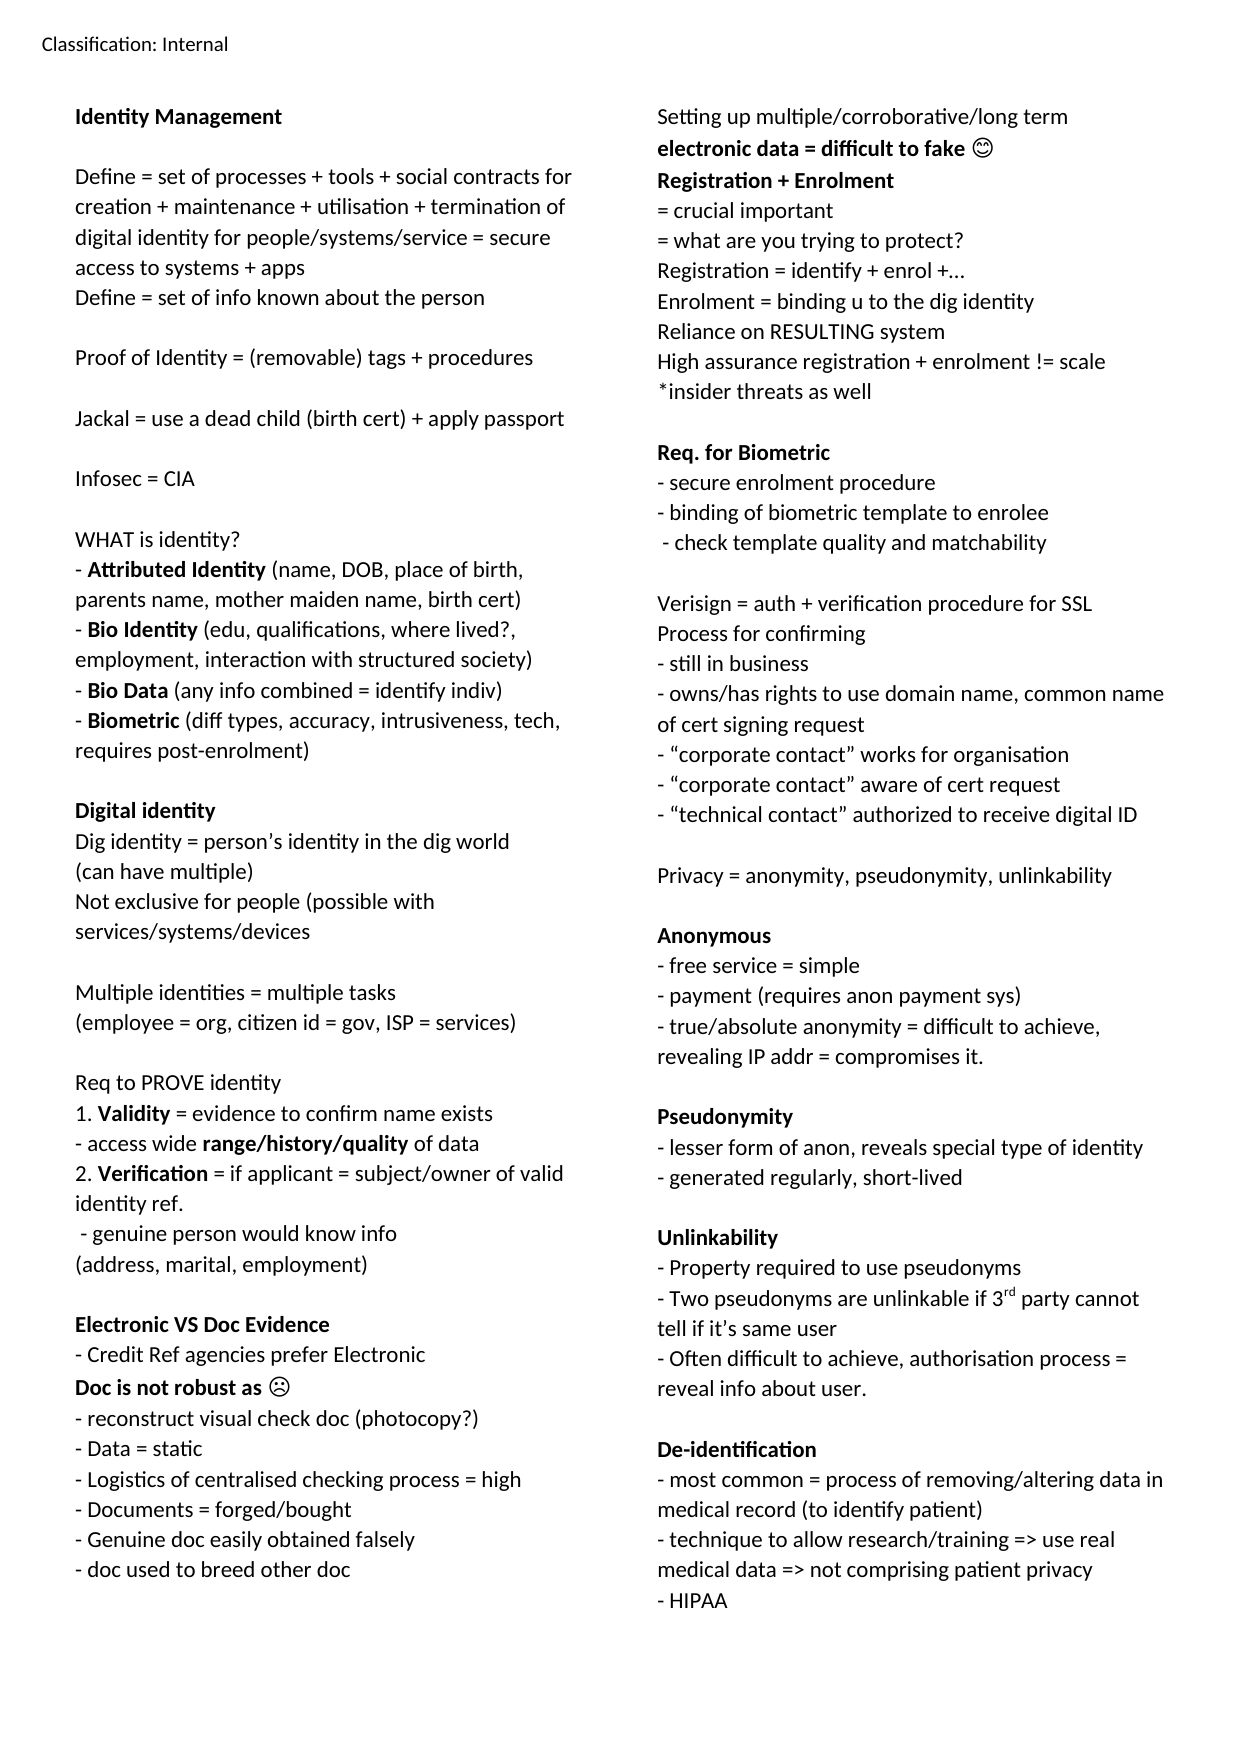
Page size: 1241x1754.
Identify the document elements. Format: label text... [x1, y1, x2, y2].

text - HIPAA [657, 1586, 1165, 1614]
text - Biometric (diff types, accuracy, intrusiveness, tech, requires post-enrolment) [75, 706, 583, 764]
text - Two pseudonyms are unlinkable if 3rd party cannot tell if it’s same user [657, 1284, 1165, 1342]
text Reliance on RESULTING system [657, 317, 1165, 345]
text Infosec = CIA [75, 464, 583, 492]
text High assurance registration + enrolment != scale [657, 347, 1165, 375]
text Registration = identify + enrol +… [657, 257, 1165, 285]
text - Bio Data (any info combined = identify indiv) [75, 676, 583, 704]
text - generated regularly, short-lived [657, 1163, 1165, 1191]
text - owns/has rights to use domain name, common name of cert signing request [657, 679, 1165, 738]
text Unlinkability [657, 1223, 1165, 1251]
text - Documents = forged/bought [75, 1495, 583, 1523]
text Multiple identities = multiple tasks [75, 978, 583, 1006]
text De-identification [657, 1435, 1165, 1463]
text = what are you trying to protect? [657, 226, 1165, 254]
text Pseudonymity [657, 1102, 1165, 1131]
text - doc used to breed other doc [75, 1555, 583, 1583]
text Req to PROVE identity [75, 1068, 583, 1096]
text - access wide range/history/quality of data [75, 1129, 583, 1157]
text - lesser form of anon, reveals special type of identity [657, 1133, 1165, 1161]
text - free service = simple [657, 951, 1165, 979]
text - payment (requires anon payment sys) [657, 982, 1165, 1010]
text Process for confirming [657, 619, 1165, 647]
text - “corporate contact” works for organisation [657, 740, 1165, 768]
text Privacy = anonymity, pseudonymity, unlinkability [657, 861, 1165, 889]
text Dig identity = person’s identity in the dig world [75, 827, 583, 855]
text - reconstruct visual check doc (photocopy?) [75, 1404, 583, 1432]
text *insider threats as well [657, 377, 1165, 406]
text Define = set of processes + tools + social contracts for creation + maintenance + utilisation + termination of digital identity for people/systems/service = secure access to systems + apps [75, 162, 583, 281]
text Jackal = use a dead child (birth cert) + apply passport [75, 404, 583, 432]
text - Property required to use pseudonyms [657, 1253, 1165, 1282]
text Anonymous [657, 921, 1165, 949]
text - still in business [657, 649, 1165, 677]
text (employee = org, citizen id = gov, ISP = services) [75, 1008, 583, 1036]
text - Attributed Identity (name, DOB, place of birth, parents name, mother maiden name, birth cert) [75, 555, 583, 613]
text Not exclusive for people (possible with services/systems/devices [75, 887, 583, 945]
text Doc is not robust as [75, 1371, 583, 1402]
text Define = set of info known about the person [75, 283, 583, 311]
text (can have multiple) [75, 857, 583, 885]
text Registration + Enrolment [657, 166, 1165, 194]
text Proof of Identity = (removable) tags + procedures [75, 343, 583, 371]
text - Often difficult to achieve, authorisation process = reveal info about user. [657, 1344, 1165, 1433]
text - genuine person would know info (address, marital, employment) [75, 1219, 583, 1278]
text Setting up multiple/corroborative/long term electronic data = difficult to fake [657, 102, 1165, 163]
text - binding of biometric template to enrolee [657, 498, 1165, 526]
text - most common = process of removing/altering data in medical record (to identify patient) [657, 1465, 1165, 1523]
text WHAT is identity? [75, 525, 583, 553]
text - Credit Ref agencies prefer Electronic [75, 1340, 583, 1368]
text Enrolment = binding u to the dig identity [657, 287, 1165, 315]
text Digital identity [75, 797, 583, 824]
text - secure enrolment procedure [657, 468, 1165, 496]
text 1. Validity = evidence to confirm name exists [75, 1099, 583, 1127]
text - “corporate contact” aware of cert request - “technical contact” authorized to receive digital ID [657, 770, 1165, 828]
text - Data = static [75, 1434, 583, 1462]
text - Logistics of centralised checking process = high [75, 1465, 583, 1493]
text Req. for Biometric [657, 438, 1165, 466]
text = crucial important [657, 196, 1165, 224]
text Electronic VS Doc Evidence [75, 1310, 583, 1338]
text Identity Management [75, 102, 583, 130]
text - Bio Identity (edu, qualifications, where lived?, employment, interaction with structured society) [75, 615, 583, 673]
text 2. Verification = if applicant = subject/owner of valid identity ref. [75, 1159, 583, 1217]
text - true/absolute anonymity = difficult to achieve, revealing IP addr = compromises it. [657, 1012, 1165, 1070]
text - check template quality and matchability [657, 528, 1165, 557]
text - Genuine doc easily obtained falsely [75, 1525, 583, 1553]
text - technique to allow research/training => use real medical data => not comprising patient privacy [657, 1525, 1165, 1584]
text Verisign = auth + verification procedure for SSL [657, 589, 1165, 617]
